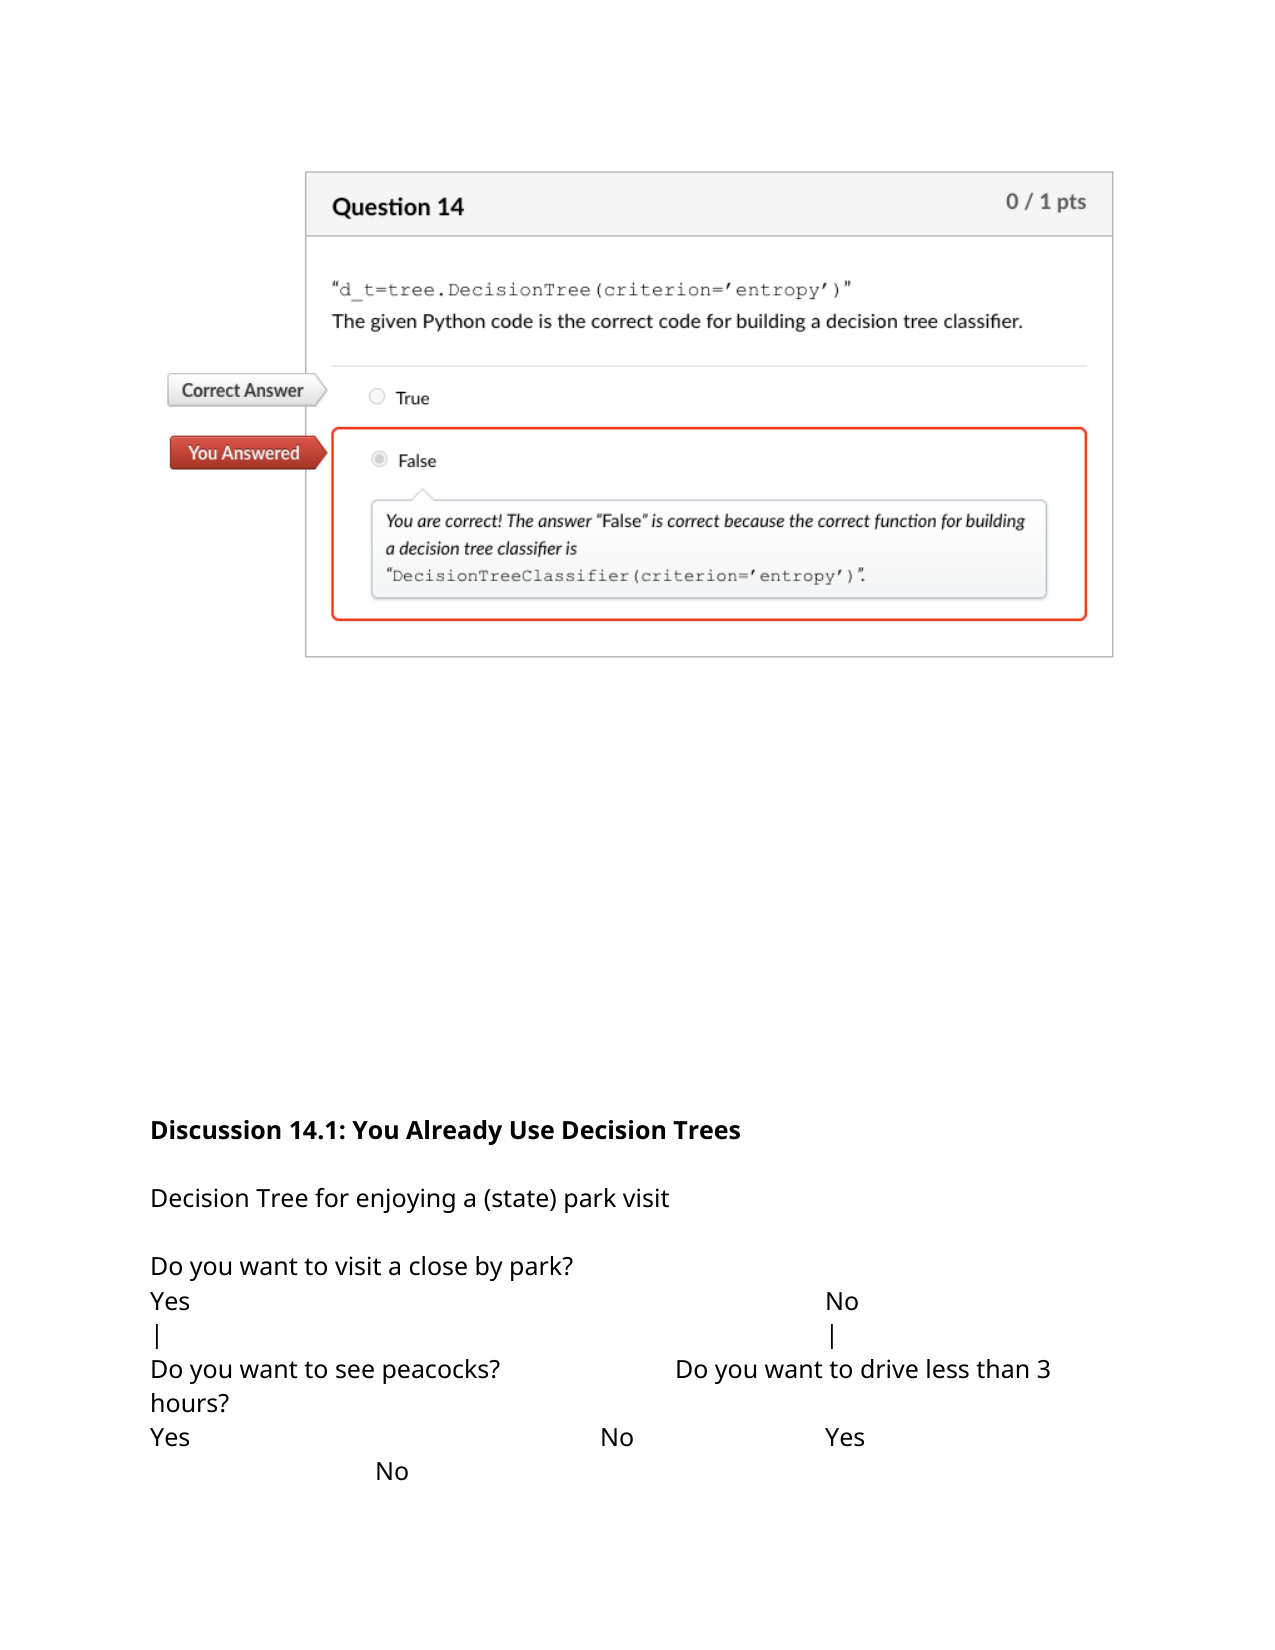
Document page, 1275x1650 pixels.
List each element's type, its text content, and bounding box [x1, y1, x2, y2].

text Yes No Yes No [150, 1419, 1125, 1487]
text Do you want to see peacocks? Do you want to drive less than 3 hours? [150, 1351, 1125, 1419]
text | | [150, 1317, 1125, 1351]
text Discussion 14.1: You Already Use Decision Trees [150, 1113, 1125, 1147]
text Decision Tree for enjoying a (state) park visit [150, 1181, 1125, 1215]
picture [150, 150, 1125, 670]
text Yes No [150, 1283, 1125, 1317]
text Do you want to visit a close by park? [150, 1249, 1125, 1283]
